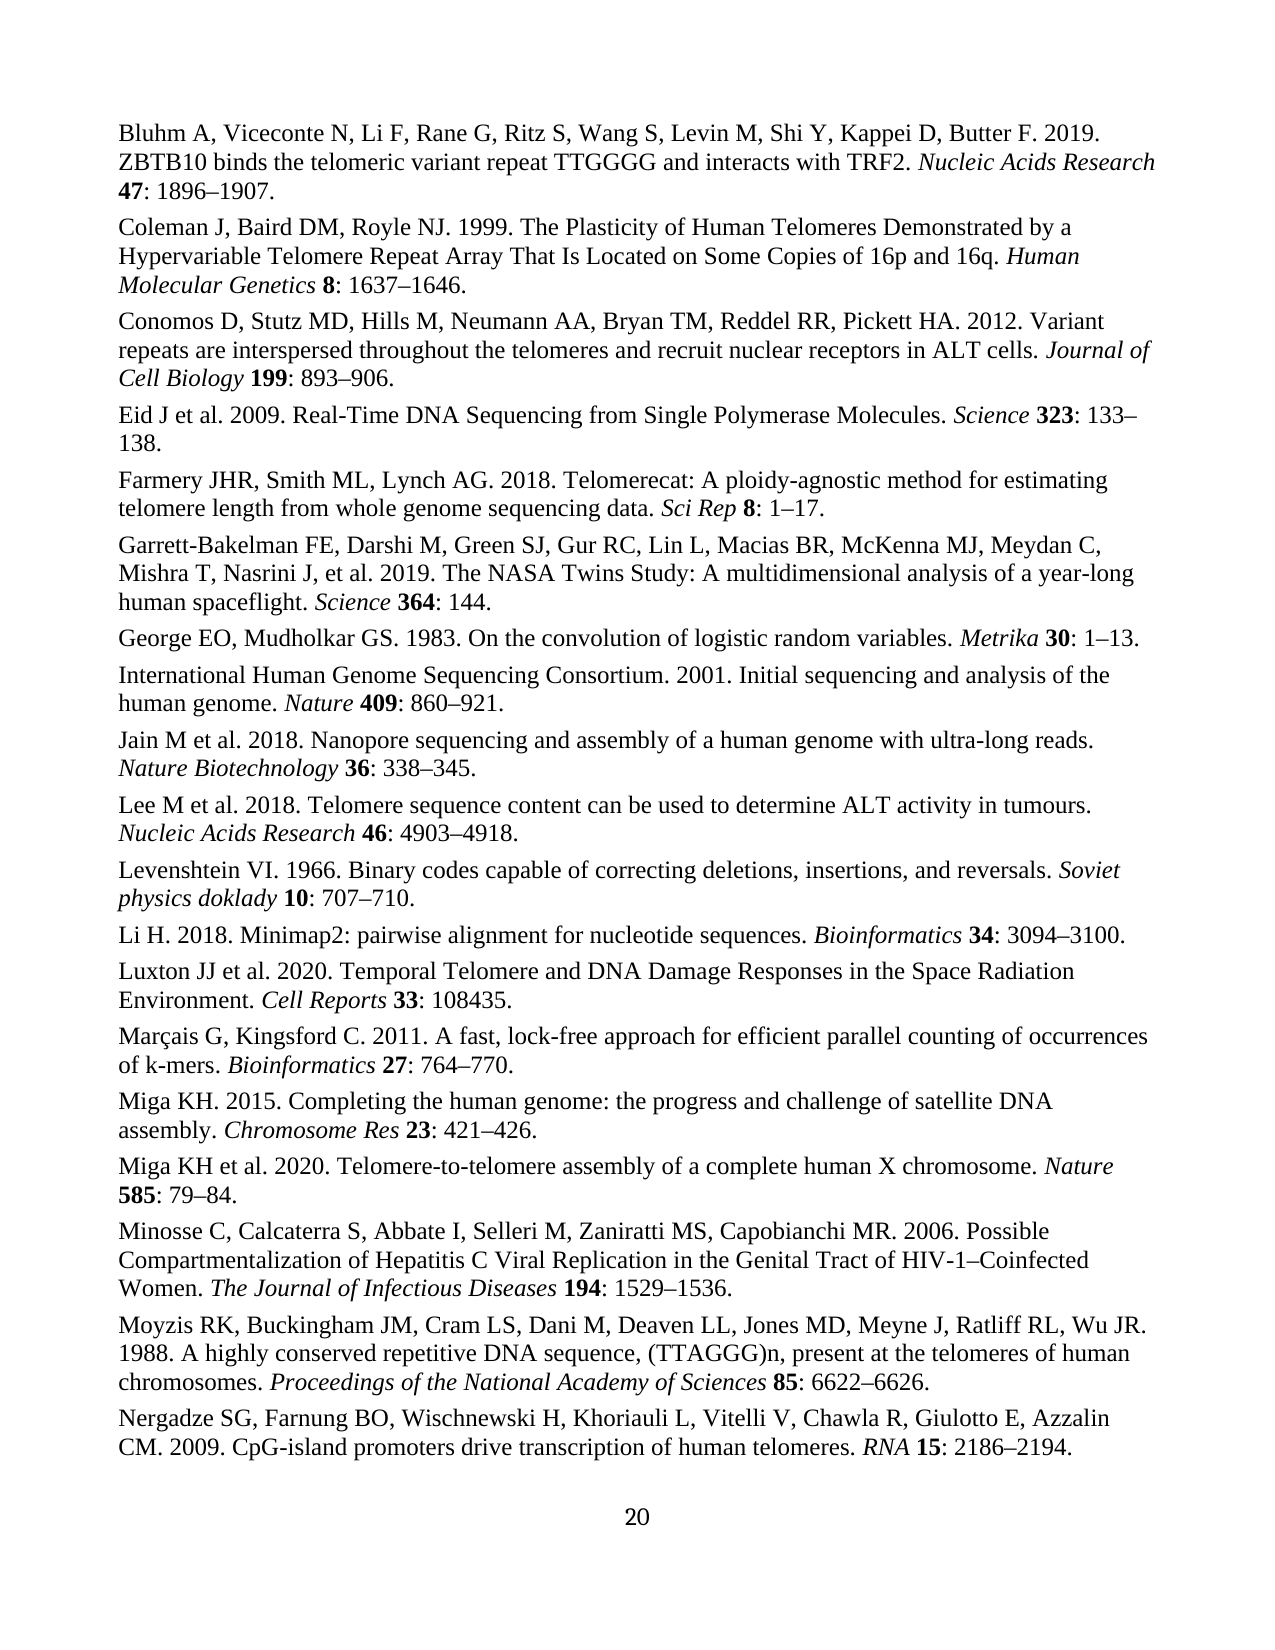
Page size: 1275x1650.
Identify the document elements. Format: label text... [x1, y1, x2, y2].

text Li H. 2018. Minimap2: pairwise alignment for nucleotide sequences. Bioinformatics 34: 3094–3100. [118, 920, 1156, 948]
text Eid J et al. 2009. Real-Time DNA Sequencing from Single Polymerase Molecules. Science 323: 133–138. [118, 400, 1156, 457]
text Coleman J, Baird DM, Royle NJ. 1999. The Plasticity of Human Telomeres Demonstrated by a Hypervariable Telomere Repeat Array That Is Located on Some Copies of 16p and 16q. Human Molecular Genetics 8: 1637–1646. [118, 212, 1156, 298]
text Marçais G, Kingsford C. 2011. A fast, lock-free approach for efficient parallel counting of occurrences of k-mers. Bioinformatics 27: 764–770. [118, 1021, 1156, 1078]
text Moyzis RK, Buckingham JM, Cram LS, Dani M, Deaven LL, Jones MD, Meyne J, Ratliff RL, Wu JR. 1988. A highly conserved repetitive DNA sequence, (TTAGGG)n, present at the telomeres of human chromosomes. Proceedings of the National Academy of Sciences 85: 6622–6626. [118, 1310, 1156, 1396]
text Nergadze SG, Farnung BO, Wischnewski H, Khoriauli L, Vitelli V, Chawla R, Giulotto E, Azzalin CM. 2009. CpG-island promoters drive transcription of human telomeres. RNA 15: 2186–2194. [118, 1403, 1156, 1461]
text Garrett-Bakelman FE, Darshi M, Green SJ, Gur RC, Lin L, Macias BR, McKenna MJ, Meydan C, Mishra T, Nasrini J, et al. 2019. The NASA Twins Study: A multidimensional analysis of a year-long human spaceflight. Science 364: 144. [118, 530, 1156, 616]
text Lee M et al. 2018. Telomere sequence content can be used to determine ALT activity in tumours. Nucleic Acids Research 46: 4903–4918. [118, 790, 1156, 847]
text Levenshtein VI. 1966. Binary codes capable of correcting deletions, insertions, and reversals. Soviet physics doklady 10: 707–710. [118, 855, 1156, 912]
text Jain M et al. 2018. Nanopore sequencing and assembly of a human genome with ultra-long reads. Nature Biotechnology 36: 338–345. [118, 725, 1156, 782]
text Bluhm A, Viceconte N, Li F, Rane G, Ritz S, Wang S, Levin M, Shi Y, Kappei D, Butter F. 2019. ZBTB10 binds the telomeric variant repeat TTGGGG and interacts with TRF2. Nucleic Acids Research 47: 1896–1907. [118, 118, 1156, 205]
text Miga KH et al. 2020. Telomere-to-telomere assembly of a complete human X chromosome. Nature 585: 79–84. [118, 1151, 1156, 1208]
text George EO, Mudholkar GS. 1983. On the convolution of logistic random variables. Metrika 30: 1–13. [118, 623, 1156, 652]
text Miga KH. 2015. Completing the human genome: the progress and challenge of satellite DNA assembly. Chromosome Res 23: 421–426. [118, 1086, 1156, 1143]
text Luxton JJ et al. 2020. Temporal Telomere and DNA Damage Responses in the Space Radiation Environment. Cell Reports 33: 108435. [118, 956, 1156, 1013]
text Conomos D, Stutz MD, Hills M, Neumann AA, Bryan TM, Reddel RR, Pickett HA. 2012. Variant repeats are interspersed throughout the telomeres and recruit nuclear receptors in ALT cells. Journal of Cell Biology 199: 893–906. [118, 306, 1156, 392]
text Farmery JHR, Smith ML, Lynch AG. 2018. Telomerecat: A ploidy-agnostic method for estimating telomere length from whole genome sequencing data. Sci Rep 8: 1–17. [118, 465, 1156, 522]
text International Human Genome Sequencing Consortium. 2001. Initial sequencing and analysis of the human genome. Nature 409: 860–921. [118, 660, 1156, 717]
text Minosse C, Calcaterra S, Abbate I, Selleri M, Zaniratti MS, Capobianchi MR. 2006. Possible Compartmentalization of Hepatitis C Viral Replication in the Genital Tract of HIV-1–Coinfected Women. The Journal of Infectious Diseases 194: 1529–1536. [118, 1216, 1156, 1302]
